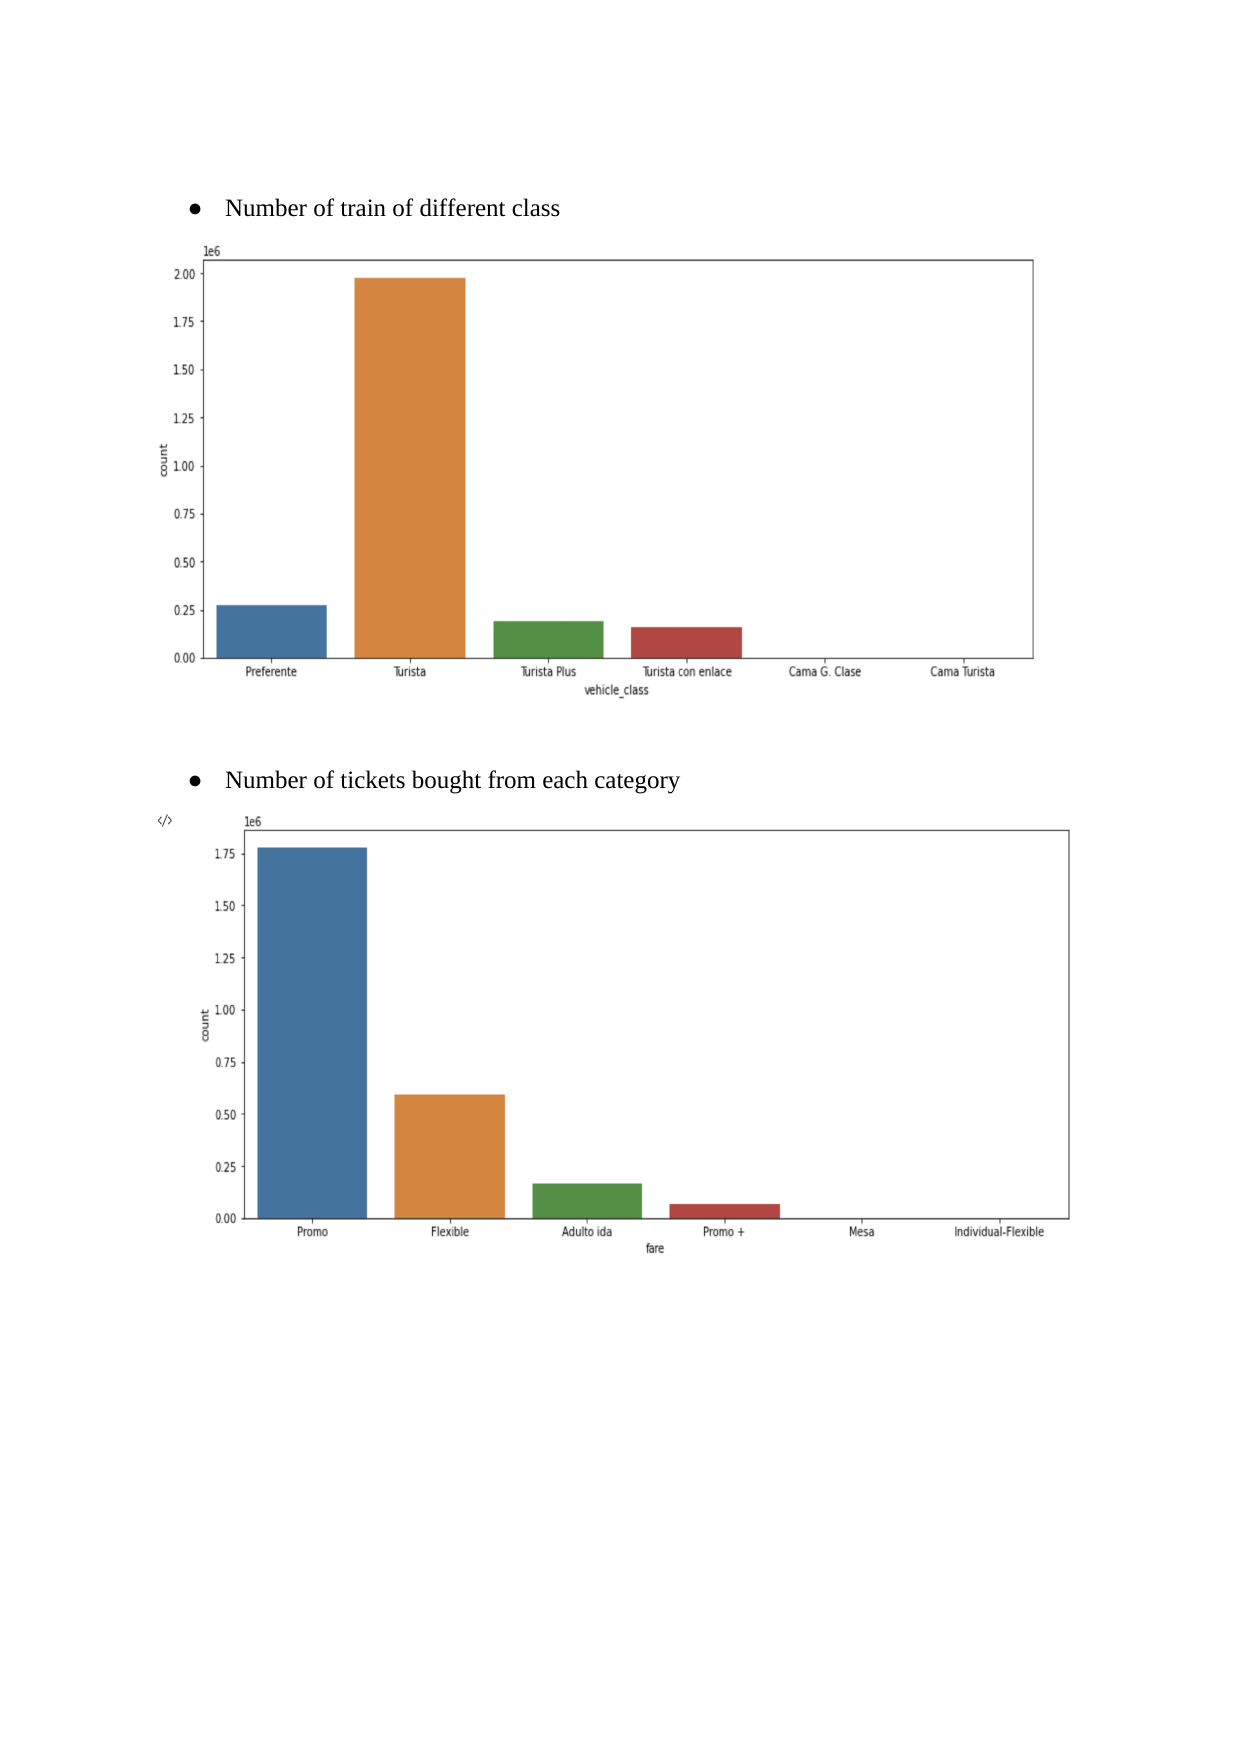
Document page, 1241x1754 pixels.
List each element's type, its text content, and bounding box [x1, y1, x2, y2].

picture [150, 236, 1091, 710]
list Number of tickets bought from each category [187, 766, 1090, 794]
list Number of train of different class [187, 193, 1090, 222]
picture [150, 808, 1091, 1268]
